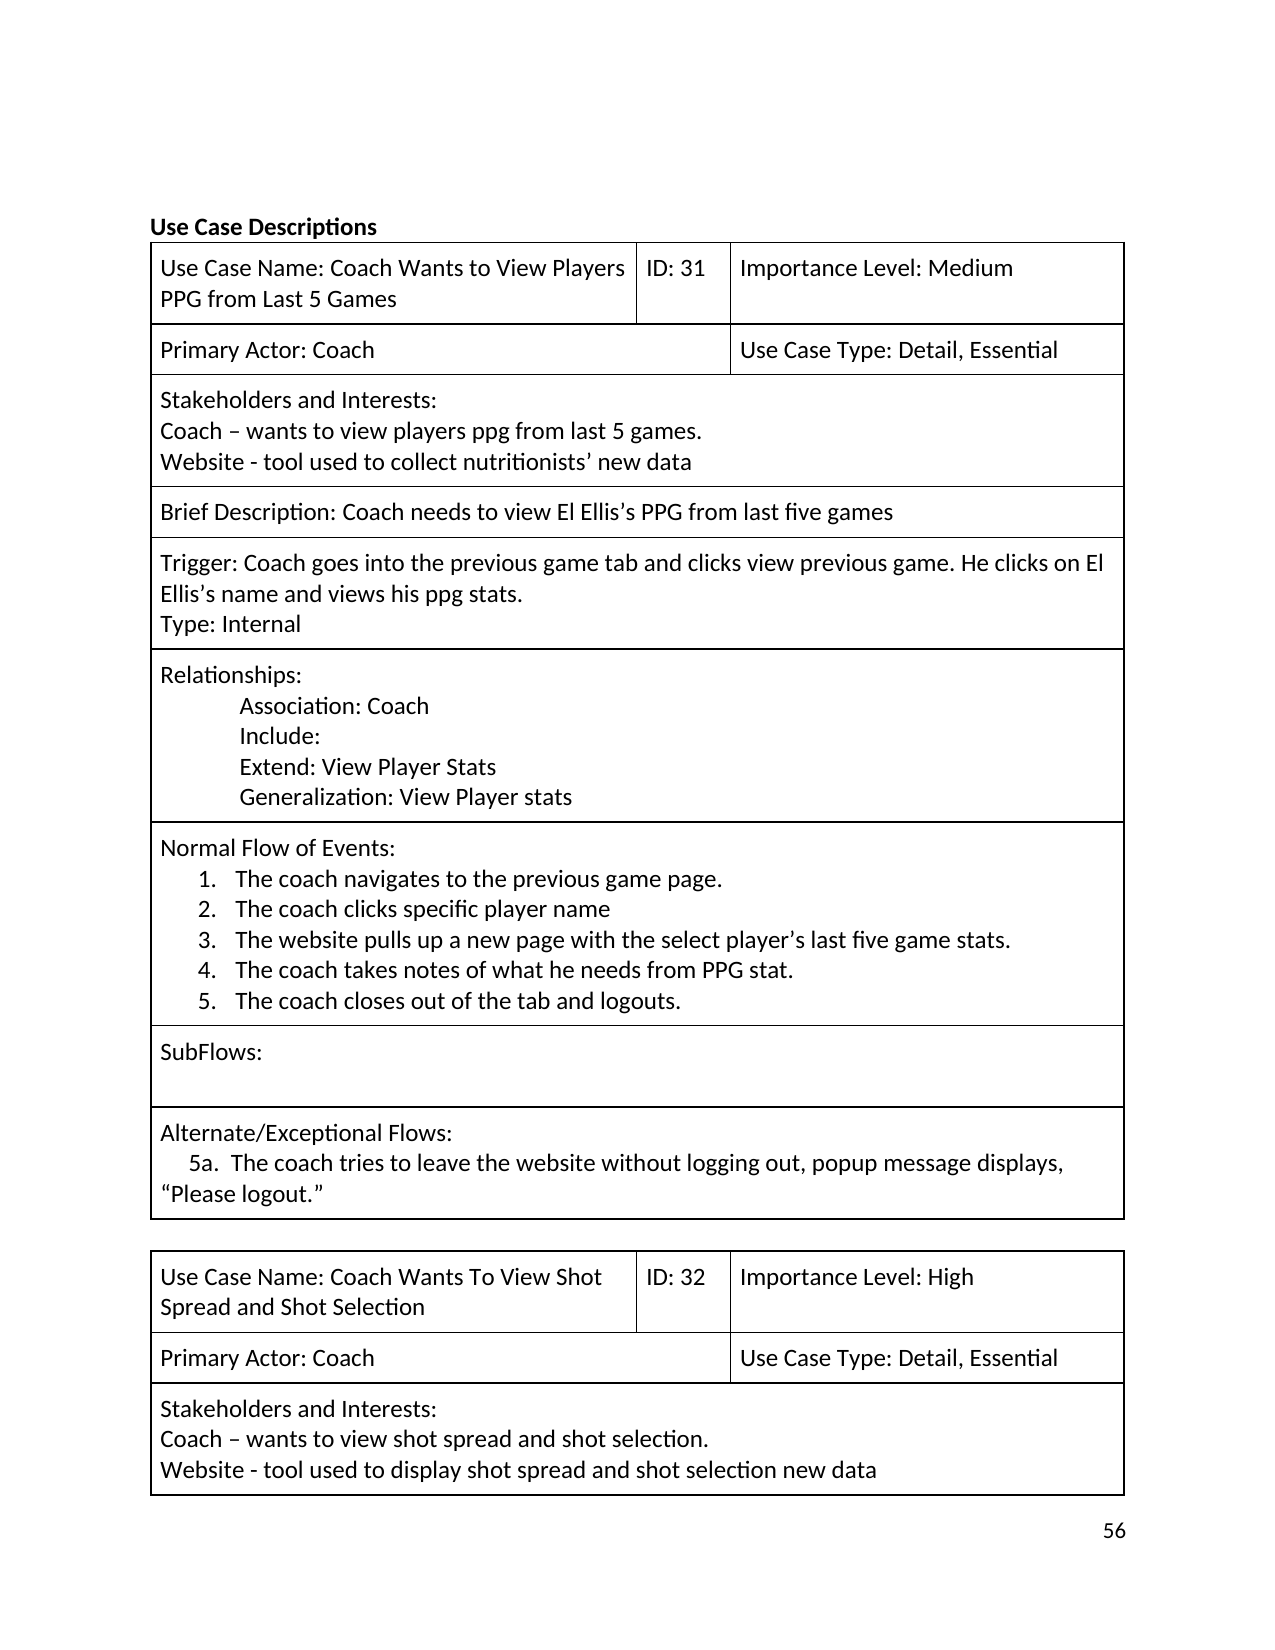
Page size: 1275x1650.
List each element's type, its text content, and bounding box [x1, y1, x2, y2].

table_cell SubFlows: [152, 1026, 1123, 1106]
table_cell Use Case Type: Detail, Essential [731, 1333, 1123, 1382]
text Use Case Descriptions [150, 211, 1125, 242]
table_header ID: 32 [637, 1252, 730, 1331]
table_cell Brief Description: Coach needs to view El Ellis’s PPG from last five games [152, 487, 1123, 536]
table_cell Stakeholders and Interests: Coach – wants to view shot spread and shot selection. Website - tool used to display shot spread and shot selection new data [152, 1384, 1123, 1494]
table_header ID: 31 [637, 243, 730, 323]
table_cell Primary Actor: Coach [152, 325, 730, 374]
table_cell Normal Flow of Events: The coach navigates to the previous game page. The coach clicks specific player name The website pulls up a new page with the select player’s last five game stats. The coach takes notes of what he needs from PPG stat. The coach closes out of the tab and logouts. [152, 823, 1123, 1025]
table_header Use Case Name: Coach Wants to View Players PPG from Last 5 Games [152, 243, 636, 323]
table_header Importance Level: Medium [731, 243, 1123, 323]
table_cell Primary Actor: Coach [152, 1333, 730, 1382]
table_header Importance Level: High [731, 1252, 1123, 1331]
table_header Use Case Name: Coach Wants To View Shot Spread and Shot Selection [152, 1252, 636, 1331]
table_cell Alternate/Exceptional Flows: 5a. The coach tries to leave the website without logging out, popup message displays, “Please logout.” [152, 1108, 1123, 1218]
table_cell Relationships: Association: Coach Include: Extend: View Player Stats Generalization: View Player stats [152, 650, 1123, 821]
table_cell Use Case Type: Detail, Essential [731, 325, 1123, 374]
table_cell Trigger: Coach goes into the previous game tab and clicks view previous game. He clicks on El Ellis’s name and views his ppg stats. Type: Internal [152, 538, 1123, 648]
table_cell Stakeholders and Interests: Coach – wants to view players ppg from last 5 games. Website - tool used to collect nutritionists’ new data [152, 375, 1123, 486]
